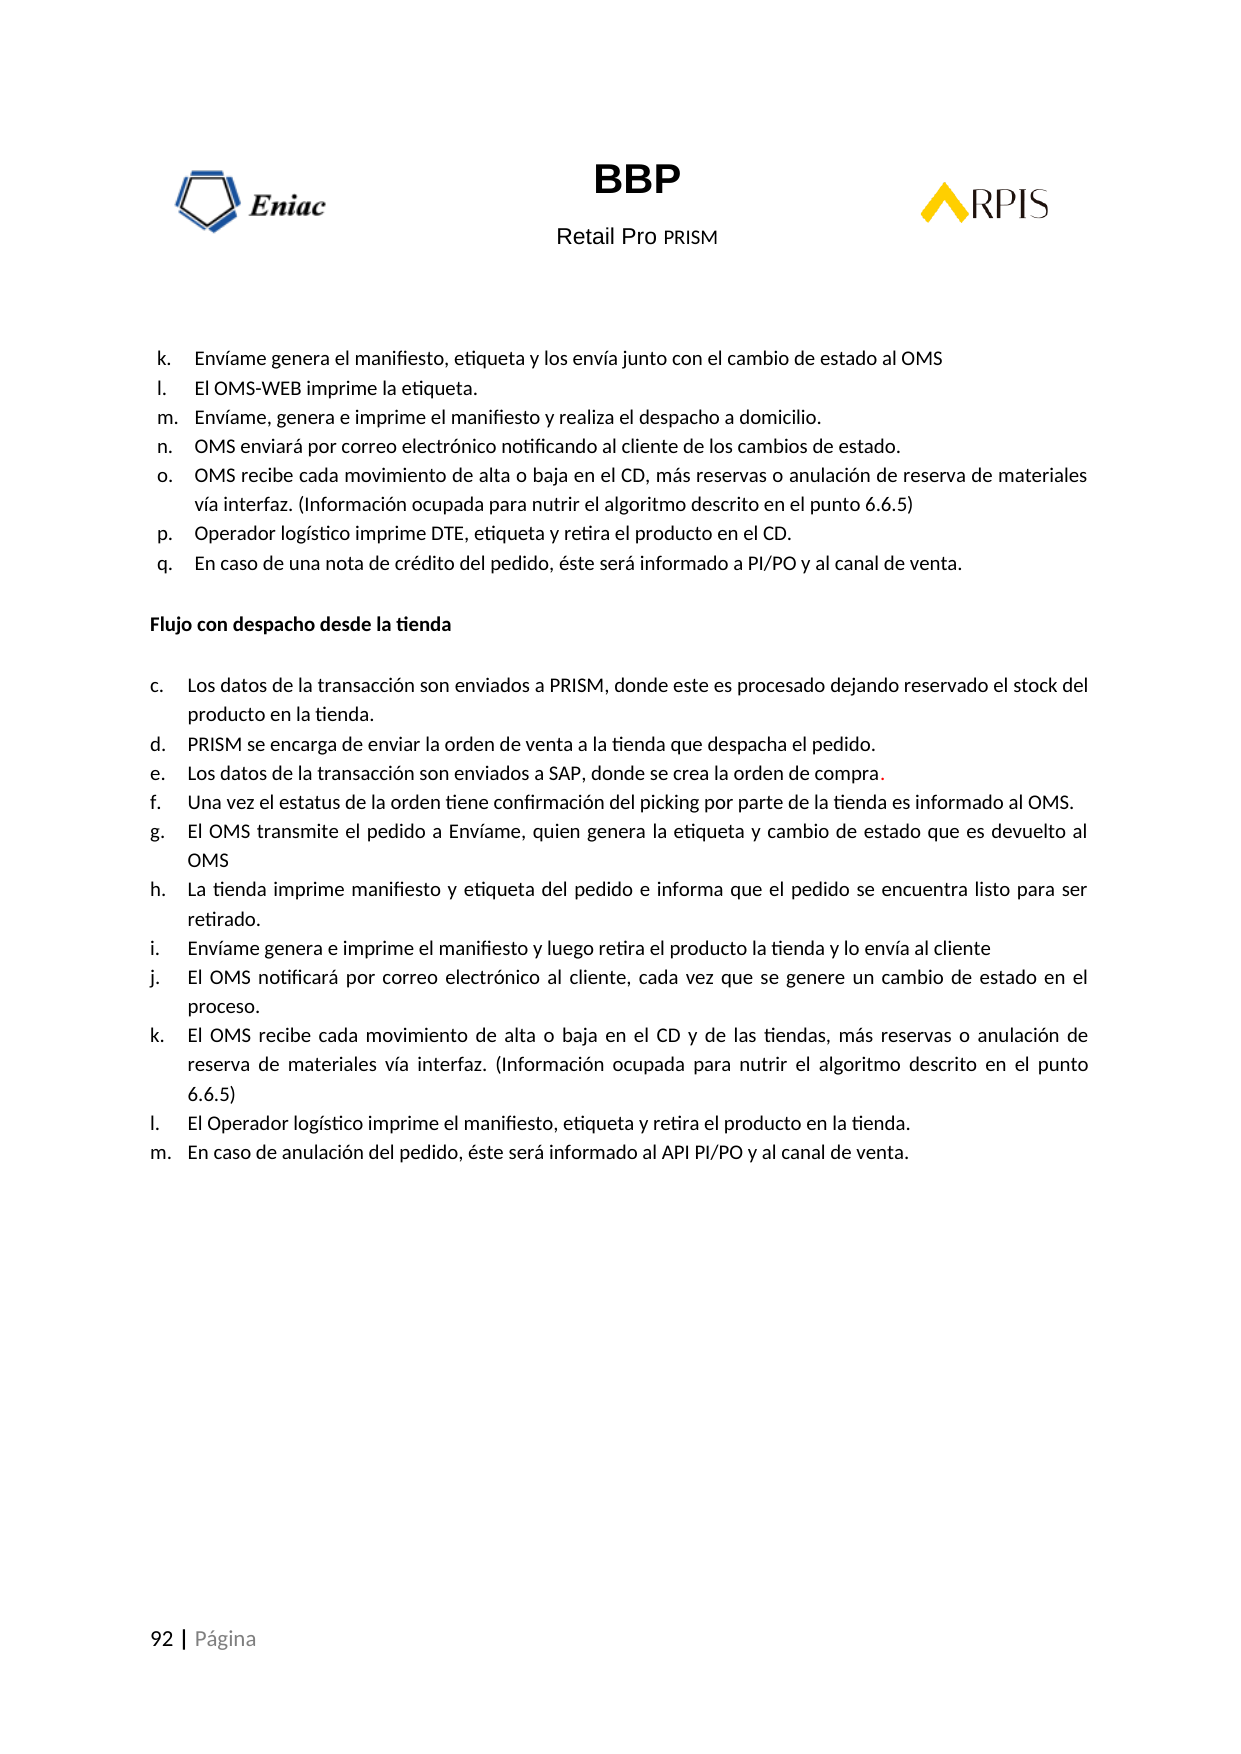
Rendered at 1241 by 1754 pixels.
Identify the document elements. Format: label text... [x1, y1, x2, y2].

list Los datos de la transacción son enviados a SAP, donde se crea la orden de compra. [150, 760, 1090, 785]
list Una vez el estatus de la orden tiene confirmación del picking por parte de la tienda es informado al OMS. [150, 789, 1090, 814]
list OMS recibe cada movimiento de alta o baja en el CD, más reservas o anulación de reserva de materiales vía interfaz. (Información ocupada para nutrir el algoritmo descrito en el punto 6.6.5) [157, 462, 1090, 517]
list El OMS notificará por correo electrónico al cliente, cada vez que se genere un cambio de estado en el proceso. [150, 964, 1090, 1019]
list El OMS-WEB imprime la etiqueta. [157, 375, 1090, 400]
list El OMS transmite el pedido a Envíame, quien genera la etiqueta y cambio de estado que es devuelto al OMS [150, 818, 1090, 873]
list La tienda imprime manifiesto y etiqueta del pedido e informa que el pedido se encuentra listo para ser retirado. [150, 877, 1090, 931]
list Envíame, genera e imprime el manifiesto y realiza el despacho a domicilio. [157, 404, 1090, 429]
list Envíame genera el manifiesto, etiqueta y los envía junto con el cambio de estado al OMS [157, 346, 1090, 371]
picture [920, 180, 1048, 225]
list En caso de una nota de crédito del pedido, éste será informado a PI/PO y al canal de venta. [157, 550, 1090, 575]
list El Operador logístico imprime el manifiesto, etiqueta y retira el producto en la tienda. [150, 1110, 1090, 1135]
list OMS enviará por correo electrónico notificando al cliente de los cambios de estado. [157, 433, 1090, 458]
list Los datos de la transacción son enviados a PRISM, donde este es procesado dejando reservado el stock del producto en la tienda. [150, 672, 1090, 727]
list En caso de anulación del pedido, éste será informado al API PI/PO y al canal de venta. [150, 1139, 1090, 1164]
list El OMS recibe cada movimiento de alta o baja en el CD y de las tiendas, más reservas o anulación de reserva de materiales vía interfaz. (Información ocupada para nutrir el algoritmo descrito en el punto 6.6.5) [150, 1022, 1090, 1106]
text Flujo con despacho desde la tienda [150, 611, 1090, 636]
list PRISM se encarga de enviar la orden de venta a la tienda que despacha el pedido. [150, 731, 1090, 756]
list Operador logístico imprime DTE, etiqueta y retira el producto en el CD. [157, 521, 1090, 546]
picture [172, 164, 331, 240]
list Envíame genera e imprime el manifiesto y luego retira el producto la tienda y lo envía al cliente [150, 935, 1090, 960]
